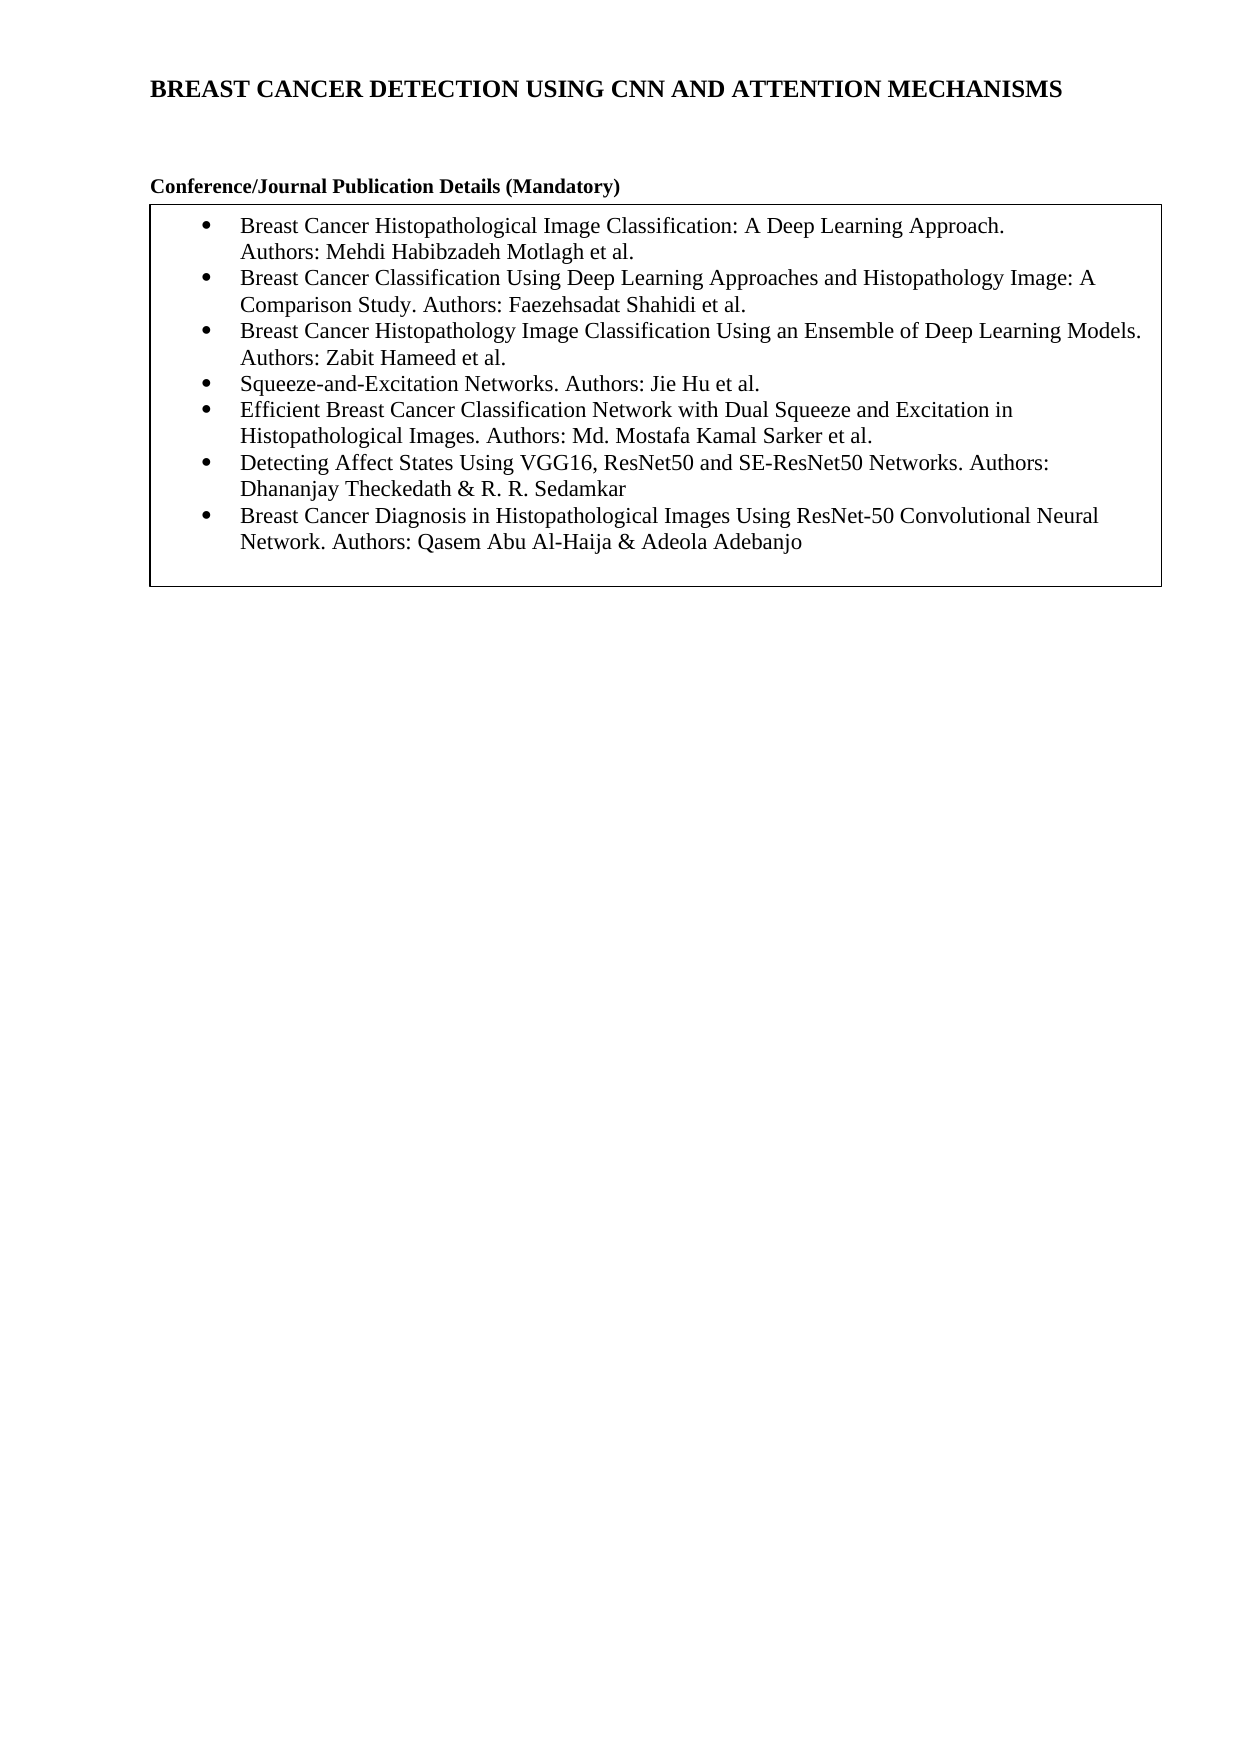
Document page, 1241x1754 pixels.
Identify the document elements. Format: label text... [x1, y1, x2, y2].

list Conference/Journal Publication Details (Mandatory) [150, 174, 1090, 198]
